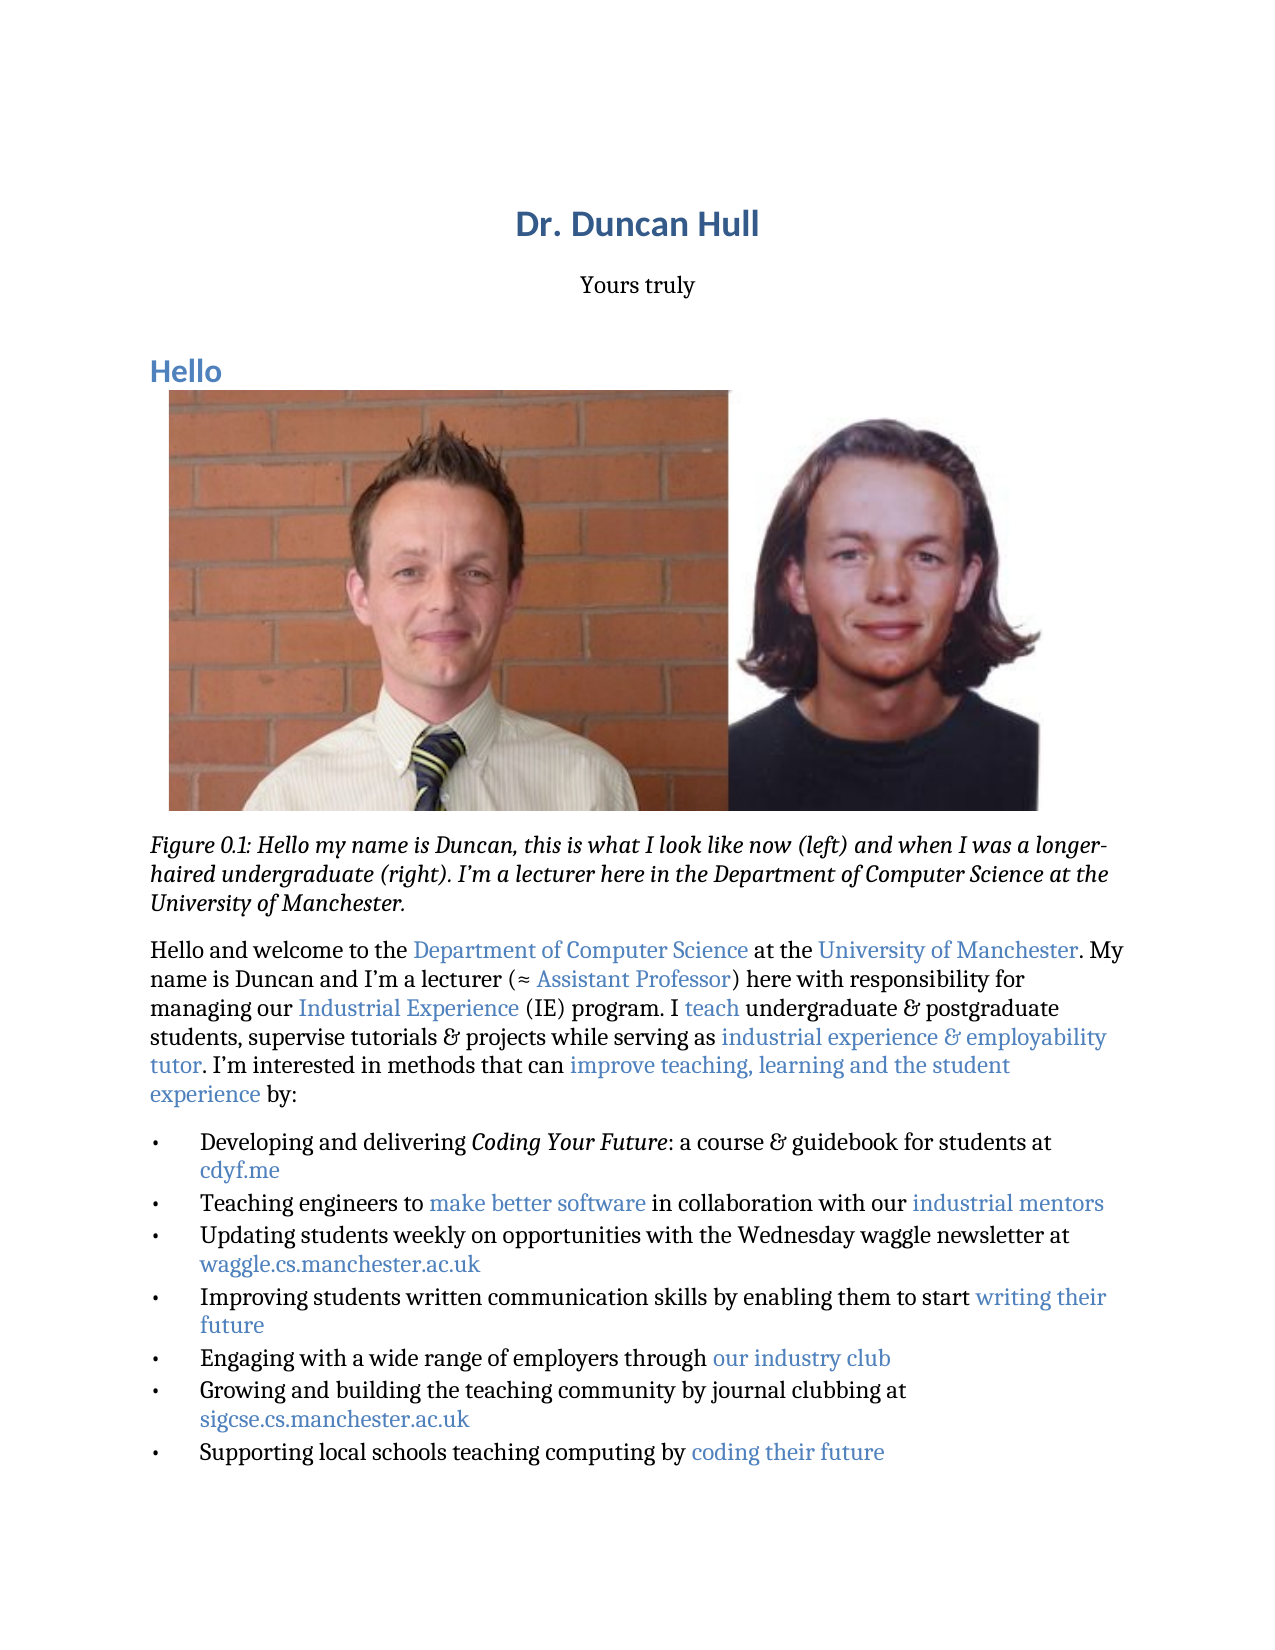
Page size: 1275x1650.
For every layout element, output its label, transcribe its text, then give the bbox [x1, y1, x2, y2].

list Updating students weekly on opportunities with the Wednesday waggle newsletter at waggle.cs.manchester.ac.uk [150, 1221, 1125, 1279]
text Hello and welcome to the Department of Computer Science at the University of Manchester. My name is Duncan and I’m a lecturer (≈ Assistant Professor) here with responsibility for managing our Industrial Experience (IE) program. I teach undergraduate & postgraduate students, supervise tutorials & projects while serving as industrial experience & employability tutor. I’m interested in methods that can improve teaching, learning and the student experience by: [150, 936, 1125, 1109]
list Developing and delivering Coding Your Future: a course & guidebook for students at cdyf.me [150, 1127, 1125, 1185]
text Yours truly [150, 271, 1125, 299]
list Growing and building the teaching community by journal clubbing at sigcse.cs.manchester.ac.uk [150, 1376, 1125, 1434]
list Engaging with a wide range of employers through our industry club [150, 1344, 1125, 1372]
text Figure 0.1: Hello my name is Duncan, this is what I look like now (left) and when I was a longer-haired undergraduate (right). I’m a lecturer here in the Department of Computer Science at the University of Manchester. [150, 831, 1125, 917]
picture [168, 390, 1044, 811]
list Improving students written communication skills by enabling them to start writing their future [150, 1282, 1125, 1340]
list Supporting local schools teaching computing by coding their future [150, 1437, 1125, 1466]
subtitle Hello [150, 349, 1125, 390]
list Teaching engineers to make better software in collaboration with our industrial mentors [150, 1189, 1125, 1217]
title Dr. Duncan Hull [150, 200, 1125, 246]
